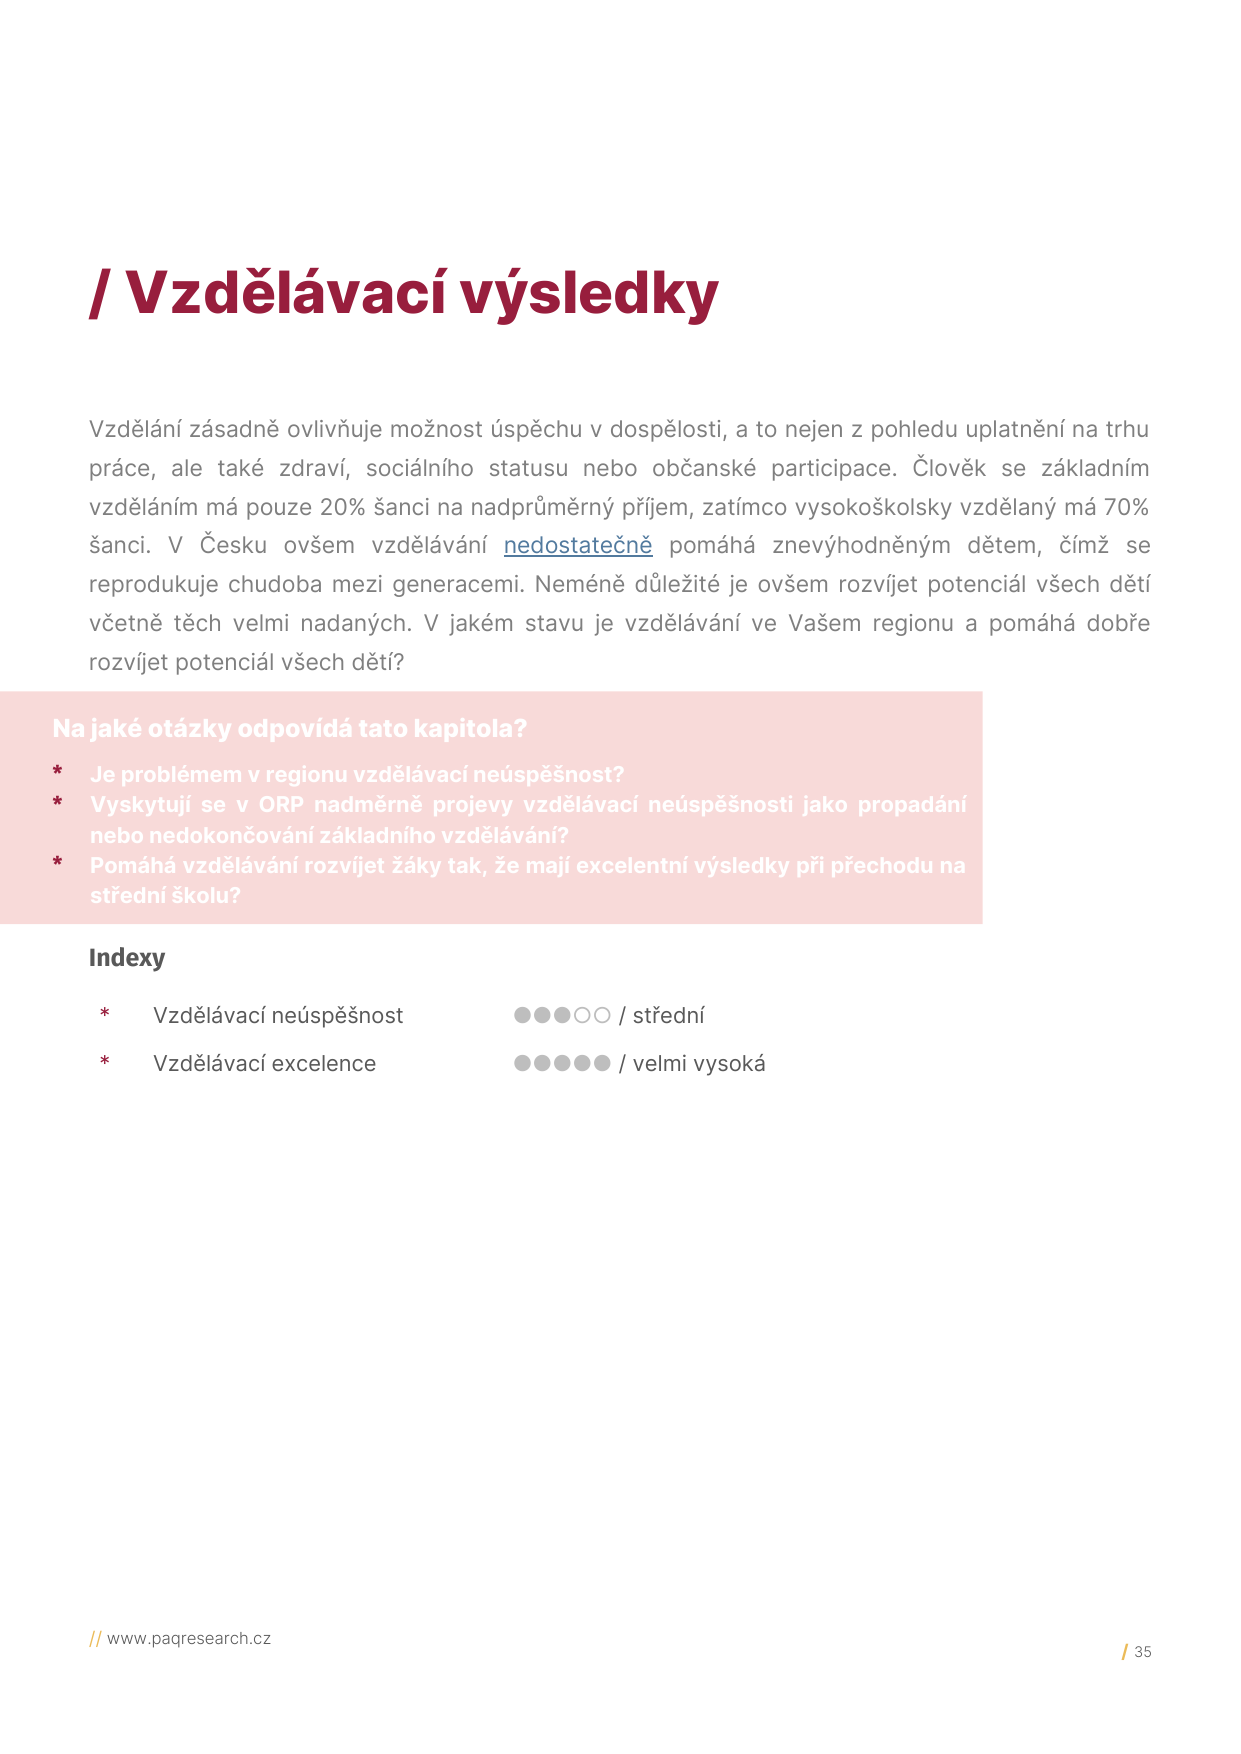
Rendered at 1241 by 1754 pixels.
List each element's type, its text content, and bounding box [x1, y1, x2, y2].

table_cell * Vzdělávací excelence [89, 1039, 502, 1087]
list Vzdělání zásadně ovlivňuje možnost úspěchu v dospělosti, a to nejen z pohledu uplatnění na trhu práce, ale také zdraví, sociálního statusu nebo občanské participace. Člověk se základním vzděláním má pouze 20% šanci na nadprůměrný příjem, zatímco vysokoškolsky vzdělaný má 70% šanci. V Česku ovšem vzdělávání nedostatečně pomáhá znevýhodněným dětem, čímž se reprodukuje chudoba mezi generacemi. Neméně důležité je ovšem rozvíjet potenciál všech dětí včetně těch velmi nadaných. V jakém stavu je vzdělávání ve Vašem regionu a pomáhá dobře rozvíjet potenciál všech dětí? [89, 415, 1152, 675]
table_header * Vzdělávací neúspěšnost [89, 992, 502, 1039]
table_header ●●●○○ / střední [502, 992, 1152, 1039]
text Indexy [89, 943, 1152, 973]
subtitle / Vzdělávací výsledky [89, 257, 1152, 328]
table_cell ●●●●● / velmi vysoká [502, 1039, 1152, 1087]
